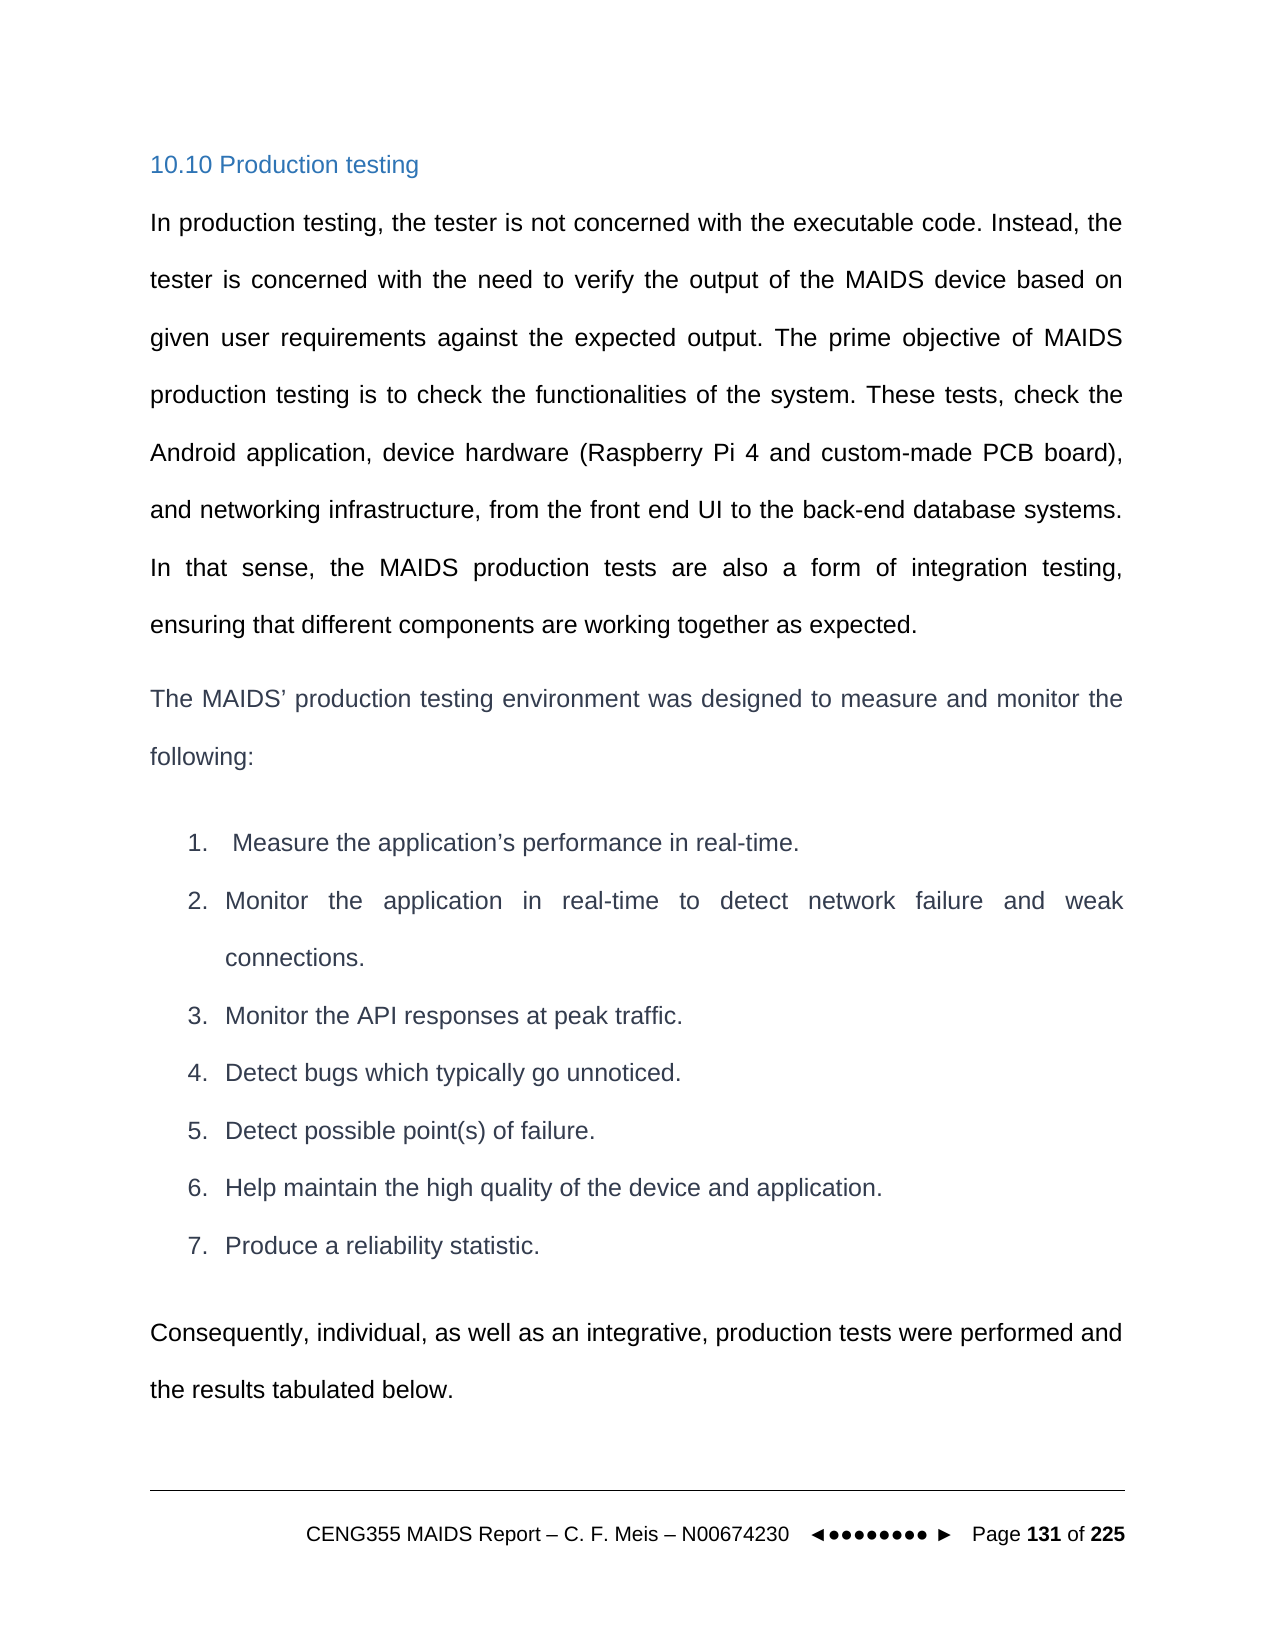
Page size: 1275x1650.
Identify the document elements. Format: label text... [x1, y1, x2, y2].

list Produce a reliability statistic. [187, 1231, 1125, 1259]
list Detect possible point(s) of failure. [187, 1116, 1125, 1144]
list Monitor the API responses at peak traffic. [187, 1001, 1125, 1029]
list Measure the application’s performance in real-time. [187, 828, 1125, 857]
list Help maintain the high quality of the device and application. [187, 1173, 1125, 1202]
text Consequently, individual, as well as an integrative, production tests were performed and the results tabulated below. [150, 1317, 1125, 1404]
list Monitor the application in real-time to detect network failure and weak connections. [187, 886, 1125, 972]
list Detect bugs which typically go unnoticed. [187, 1058, 1125, 1087]
text The MAIDS’ production testing environment was designed to measure and monitor the following: [150, 684, 1125, 770]
subtitle 10.10 Production testing [150, 150, 1125, 179]
text In production testing, the tester is not concerned with the executable code. Instead, the tester is concerned with the need to verify the output of the MAIDS device based on given user requirements against the expected output. The prime objective of MAIDS production testing is to check the functionalities of the system. These tests, check the Android application, device hardware (Raspberry Pi 4 and custom-made PCB board), and networking infrastructure, from the front end UI to the back-end database systems. In that sense, the MAIDS production tests are also a form of integration testing, ensuring that different components are working together as expected. [150, 207, 1125, 639]
